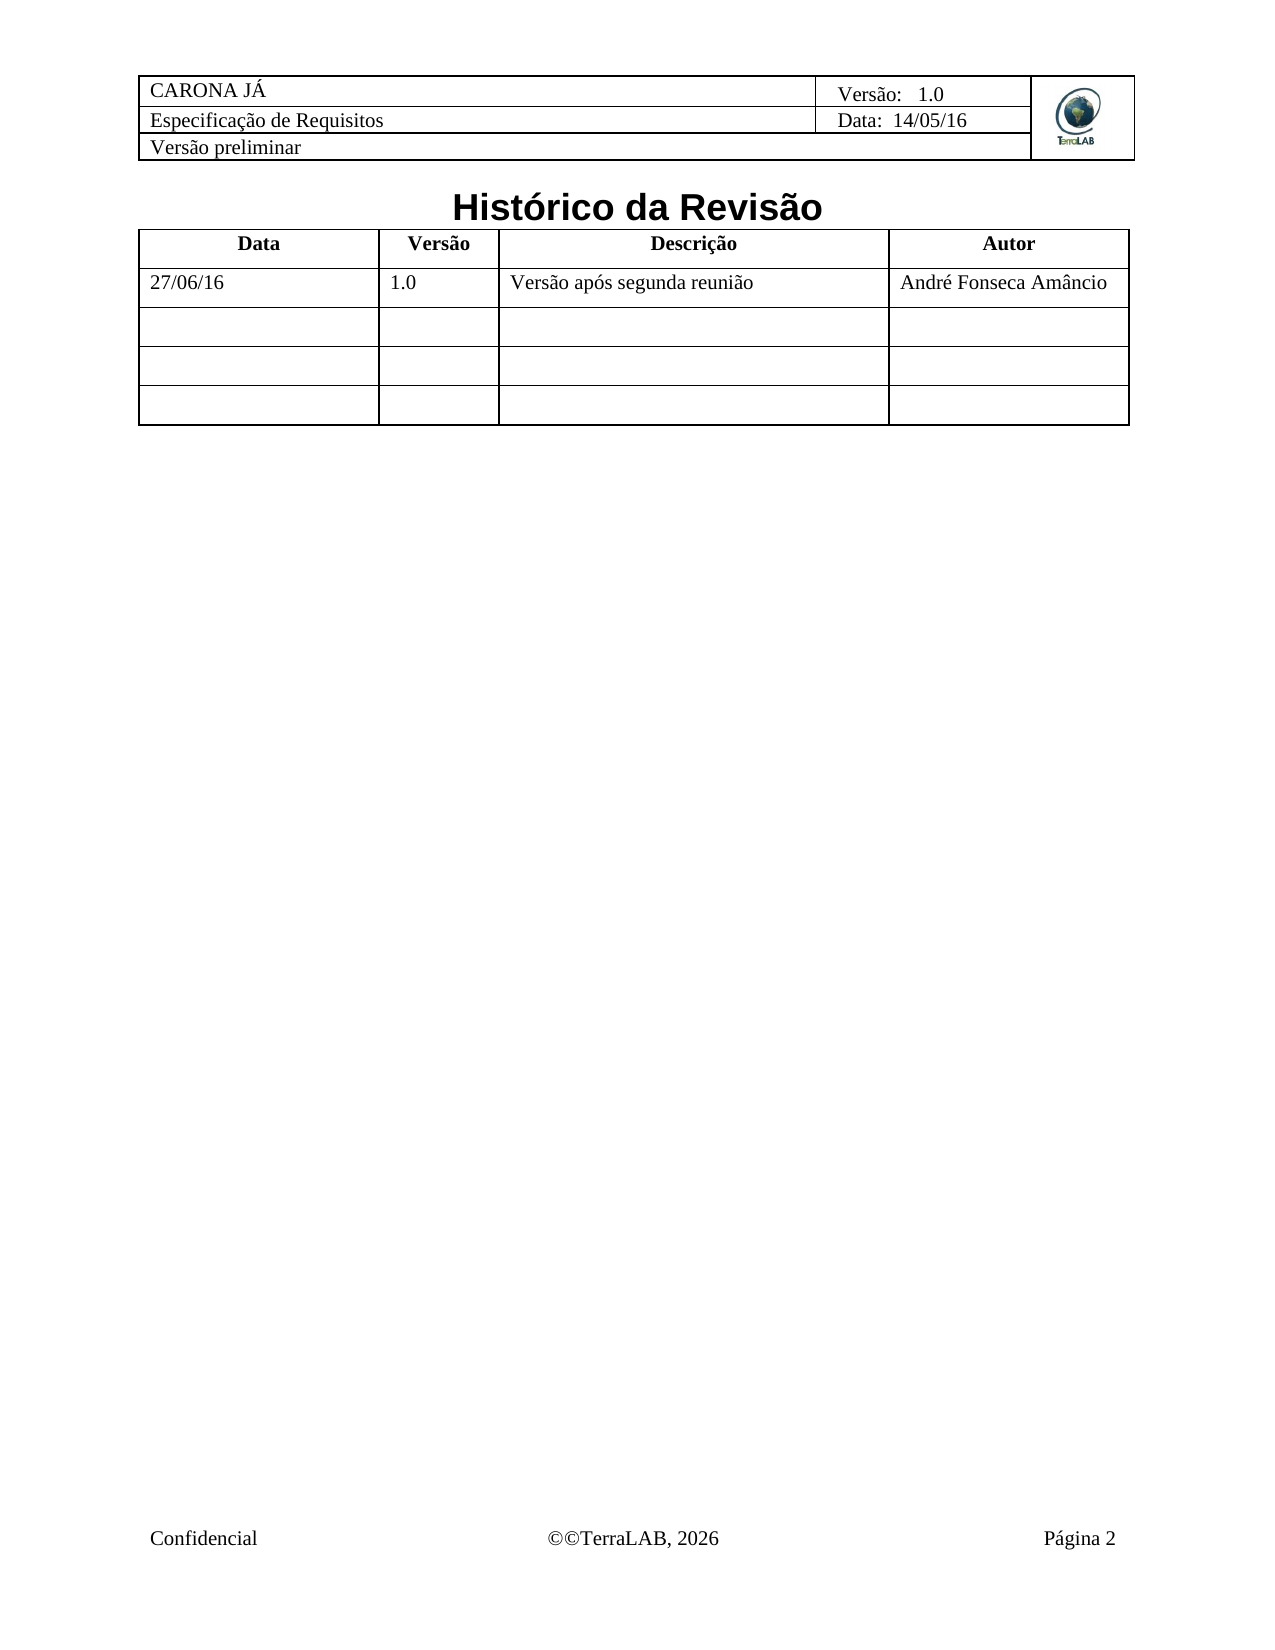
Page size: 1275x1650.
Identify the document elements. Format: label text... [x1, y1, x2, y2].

table_cell 1.0 [380, 269, 498, 307]
table_cell [140, 347, 378, 385]
table_cell [140, 386, 378, 424]
table_cell [380, 308, 498, 346]
title Histórico da Revisão [150, 185, 1125, 228]
table_cell [140, 308, 378, 346]
table_cell [500, 308, 888, 346]
table_cell [890, 347, 1128, 385]
table_header Data [140, 230, 378, 268]
table_cell [380, 347, 498, 385]
picture [1042, 80, 1112, 154]
table_cell 27/06/16 [140, 269, 378, 307]
table_cell Versão após segunda reunião [500, 269, 888, 307]
table_cell [890, 386, 1128, 424]
table_cell [500, 386, 888, 424]
table_header Autor [890, 230, 1128, 268]
table_cell André Fonseca Amâncio [890, 269, 1128, 307]
table_header Versão [380, 230, 498, 268]
table_cell [380, 386, 498, 424]
table_cell [500, 347, 888, 385]
table_cell [890, 308, 1128, 346]
table_header Descrição [500, 230, 888, 268]
